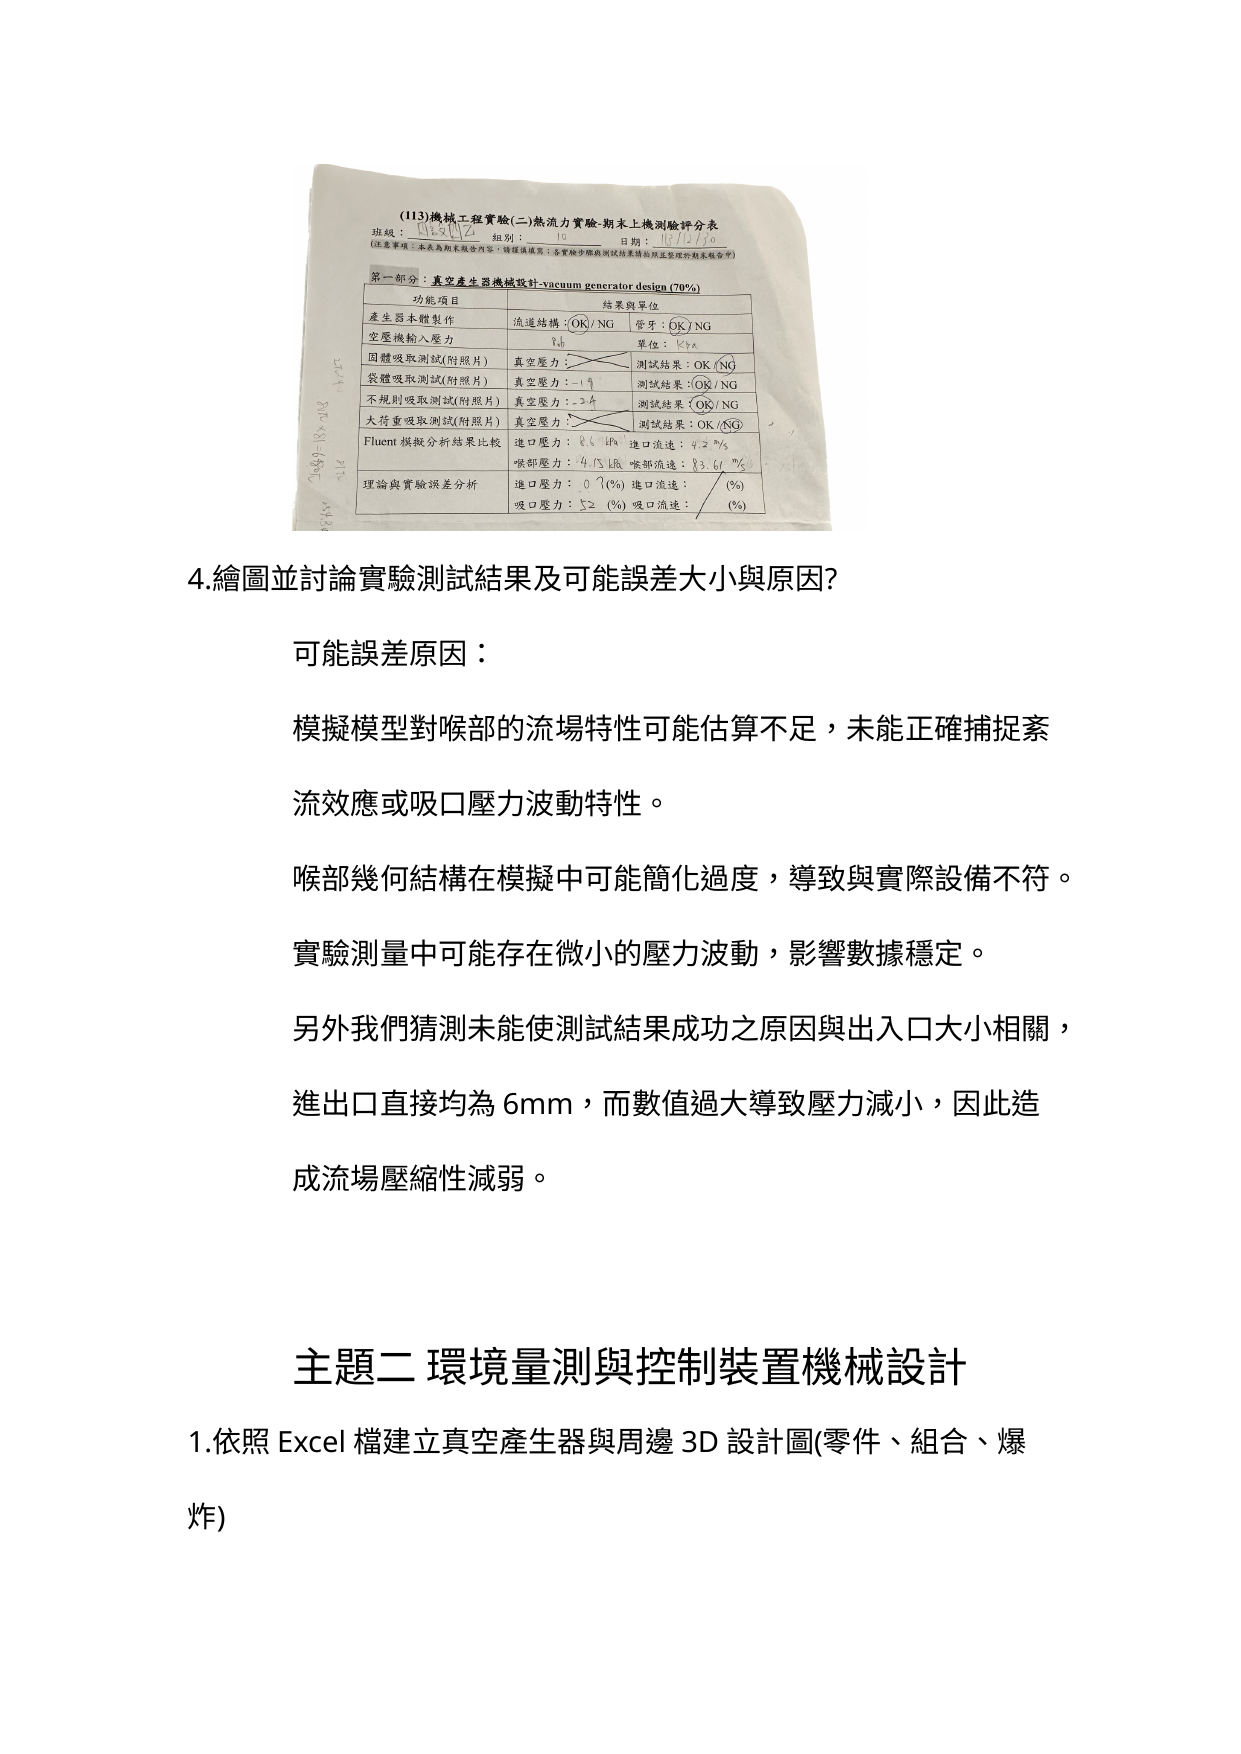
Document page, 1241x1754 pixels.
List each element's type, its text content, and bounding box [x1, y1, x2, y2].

list 主題二 環境量測與控制裝置機械設計 [292, 1327, 1053, 1402]
picture [292, 164, 870, 531]
list 喉部幾何結構在模擬中可能簡化過度，導致與實際設備不符。實驗測量中可能存在微小的壓力波動，影響數據穩定。 [292, 839, 1053, 989]
text 4.繪圖並討論實驗測試結果及可能誤差大小與原因? [187, 539, 1053, 614]
list 模擬模型對喉部的流場特性可能估算不足，未能正確捕捉紊流效應或吸口壓力波動特性。 [292, 689, 1053, 839]
list 可能誤差原因： [292, 614, 1053, 689]
text 1.依照 Excel 檔建立真空產生器與周邊 3D 設計圖(零件、組合、爆炸) [187, 1402, 1053, 1552]
list 另外我們猜測未能使測試結果成功之原因與出入口大小相關，進出口直接均為6mm，而數值過大導致壓力減小，因此造成流場壓縮性減弱。 [292, 989, 1053, 1214]
